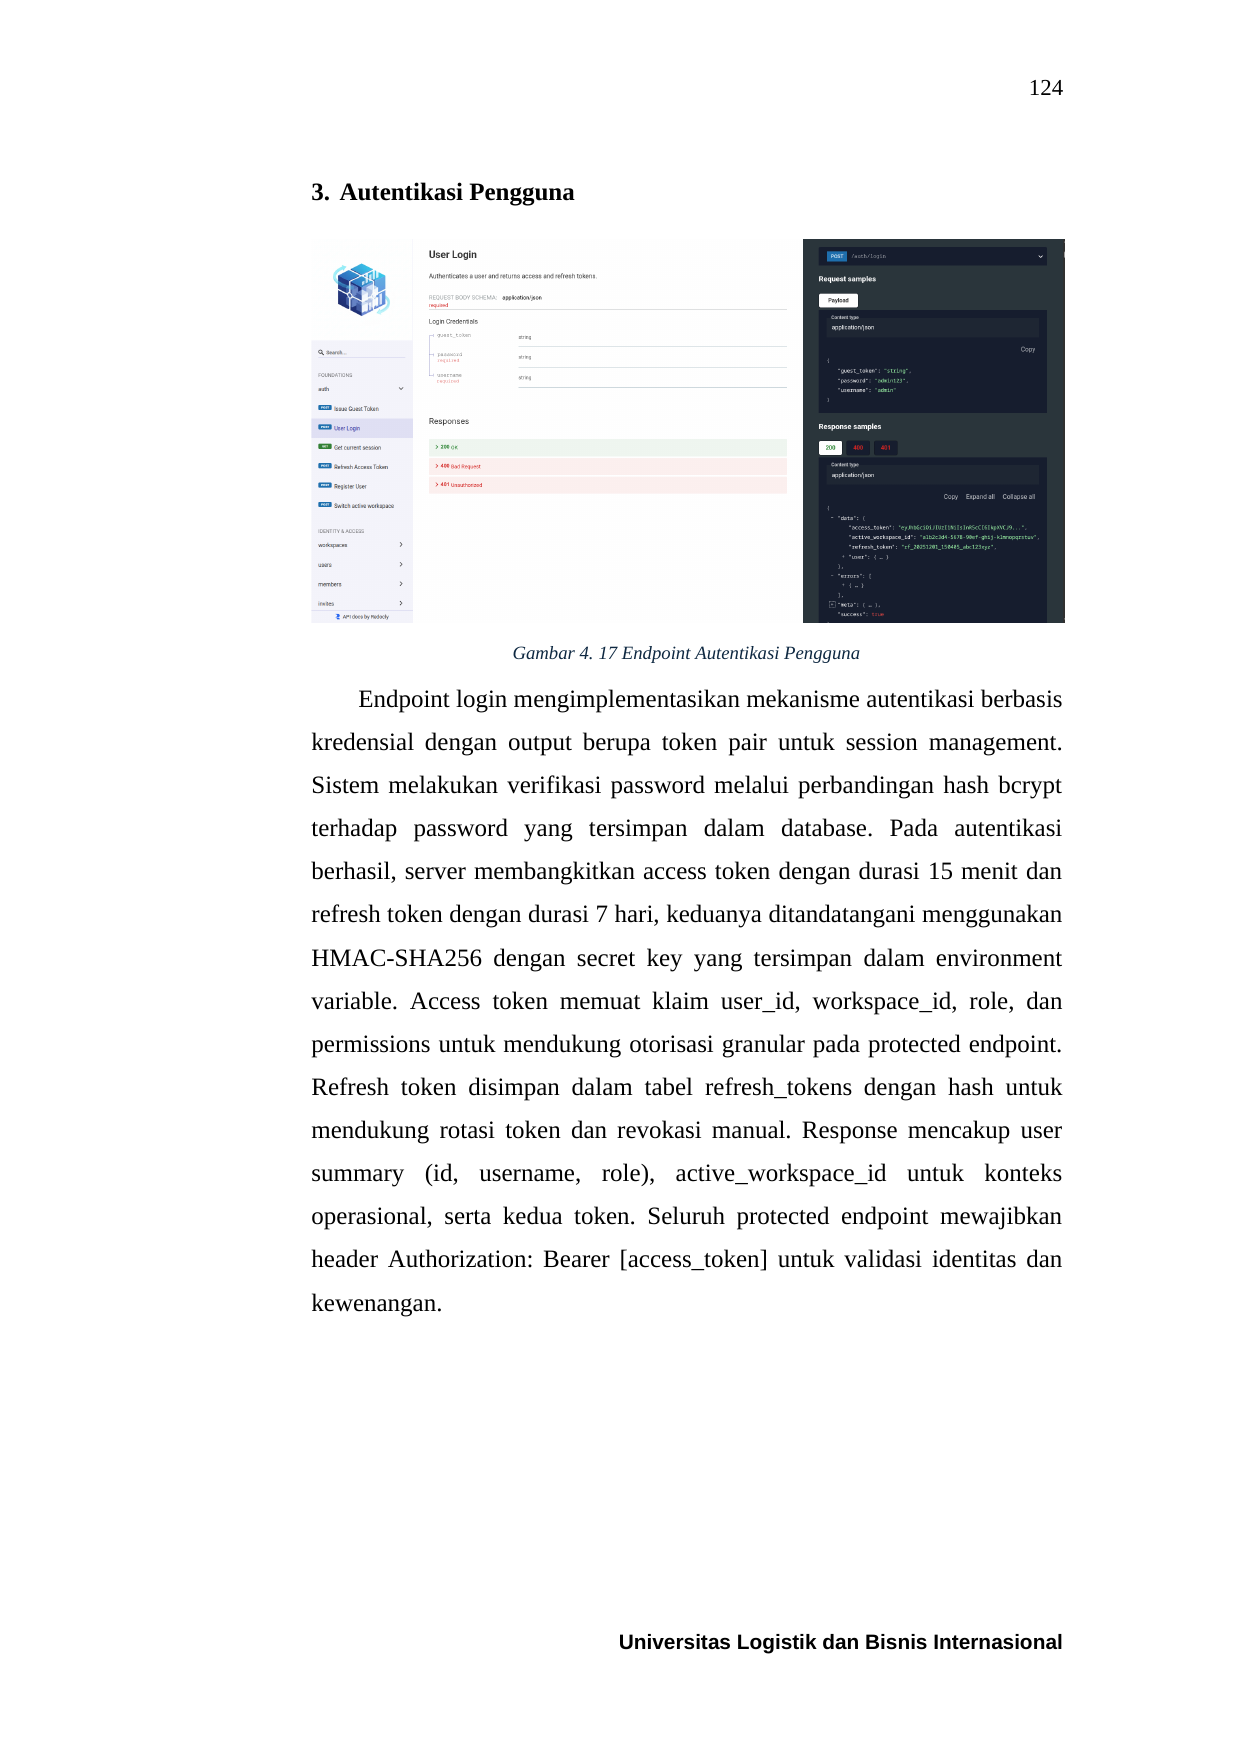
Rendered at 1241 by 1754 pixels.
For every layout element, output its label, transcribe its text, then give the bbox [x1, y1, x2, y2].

list Autentikasi Pengguna [311, 177, 1063, 206]
picture [311, 239, 1065, 623]
list Endpoint login mengimplementasikan mekanisme autentikasi berbasis kredensial dengan output berupa token pair untuk session management. Sistem melakukan verifikasi password melalui perbandingan hash bcrypt terhadap password yang tersimpan dalam database. Pada autentikasi berhasil, server membangkitkan access token dengan durasi 15 menit dan refresh token dengan durasi 7 hari, keduanya ditandatangani menggunakan HMAC-SHA256 dengan secret key yang tersimpan dalam environment variable. Access token memuat klaim user_id, workspace_id, role, dan permissions untuk mendukung otorisasi granular pada protected endpoint. Refresh token disimpan dalam tabel refresh_tokens dengan hash untuk mendukung rotasi token dan revokasi manual. Response mencakup user summary (id, username, role), active_workspace_id untuk konteks operasional, serta kedua token. Seluruh protected endpoint mewajibkan header Authorization: Bearer [access_token] untuk validasi identitas dan kewenangan. [311, 684, 1063, 1316]
